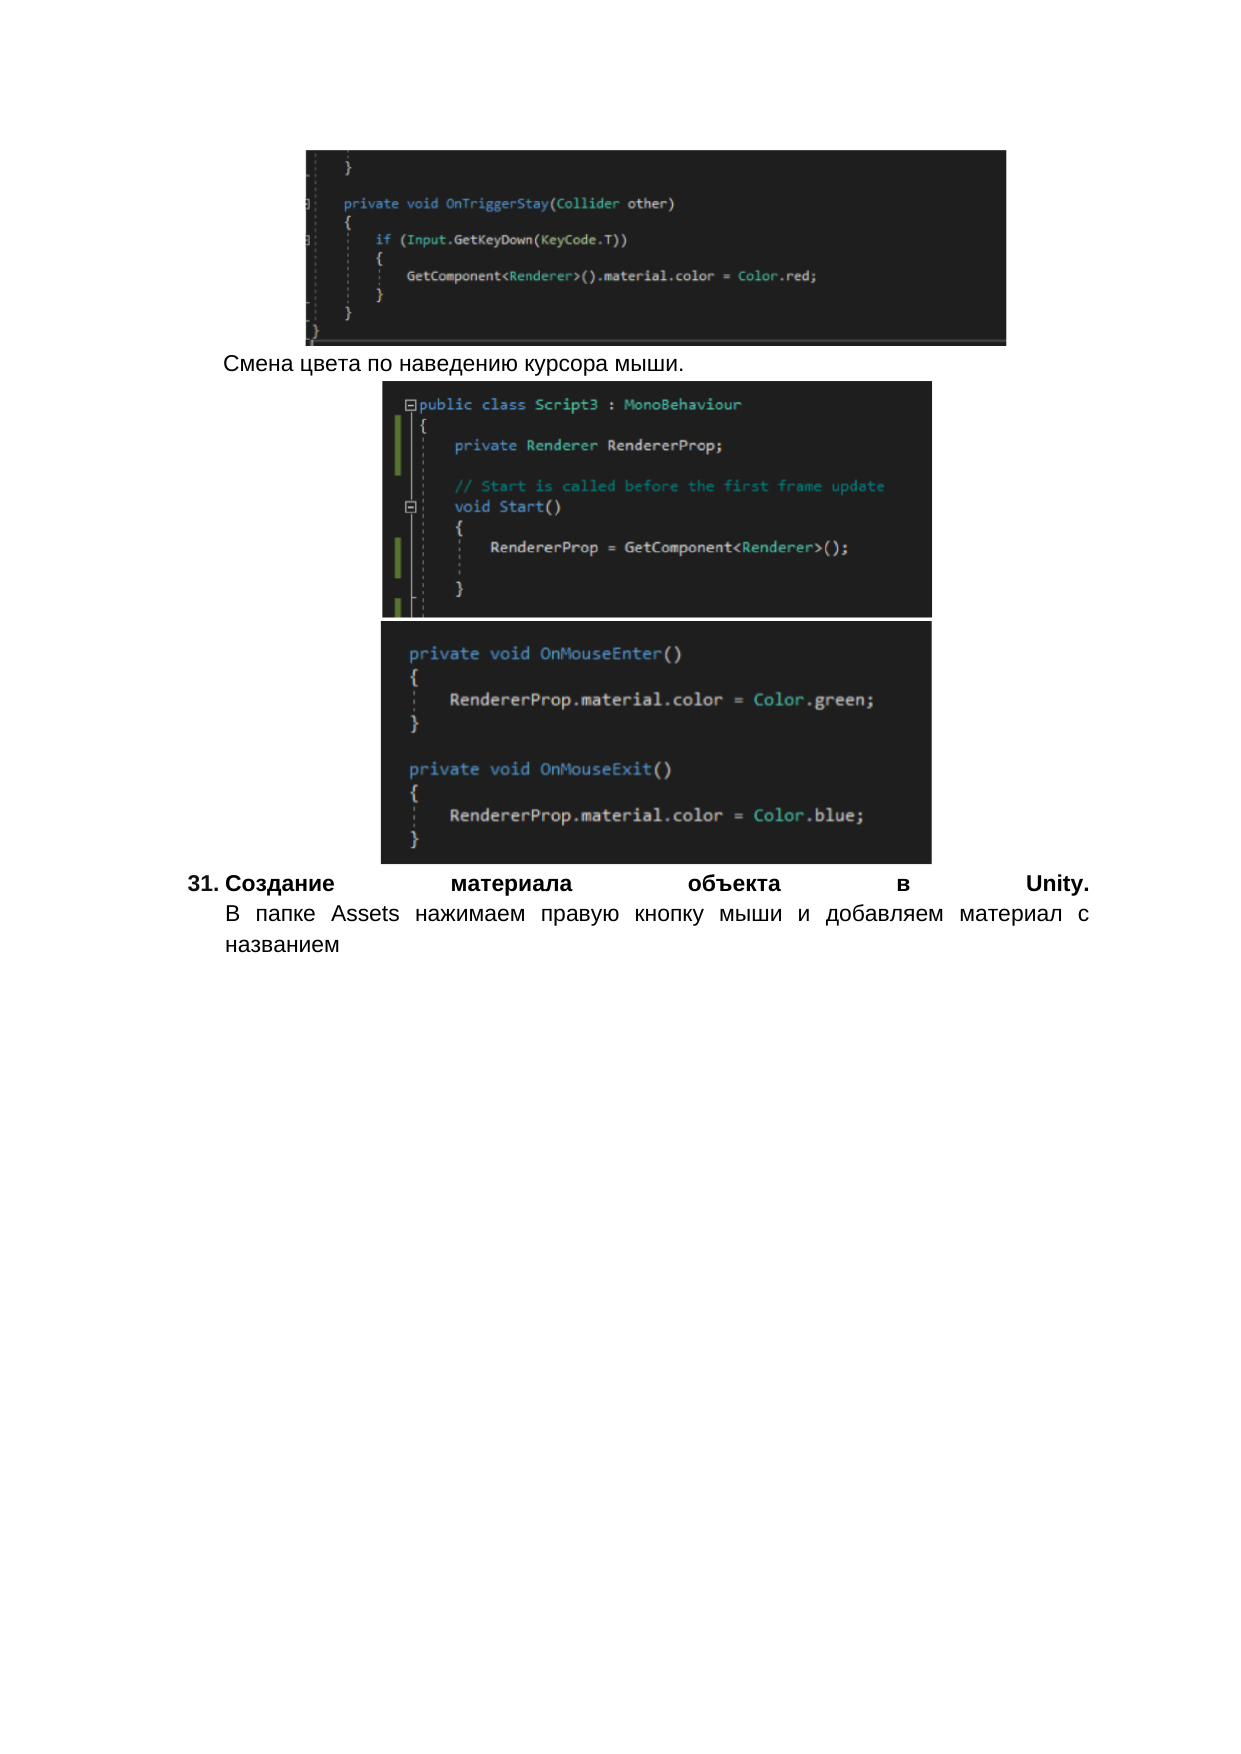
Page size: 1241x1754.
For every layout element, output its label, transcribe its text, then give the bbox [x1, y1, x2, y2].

picture [305, 150, 1010, 346]
picture [380, 621, 935, 867]
picture [382, 380, 933, 618]
list Создание материала объекта в Unity. В папке Assets нажимаем правую кнопку мыши и добавляем материал с названием [187, 870, 1090, 957]
text Смена цвета по наведению курсора мыши. [150, 350, 1090, 376]
